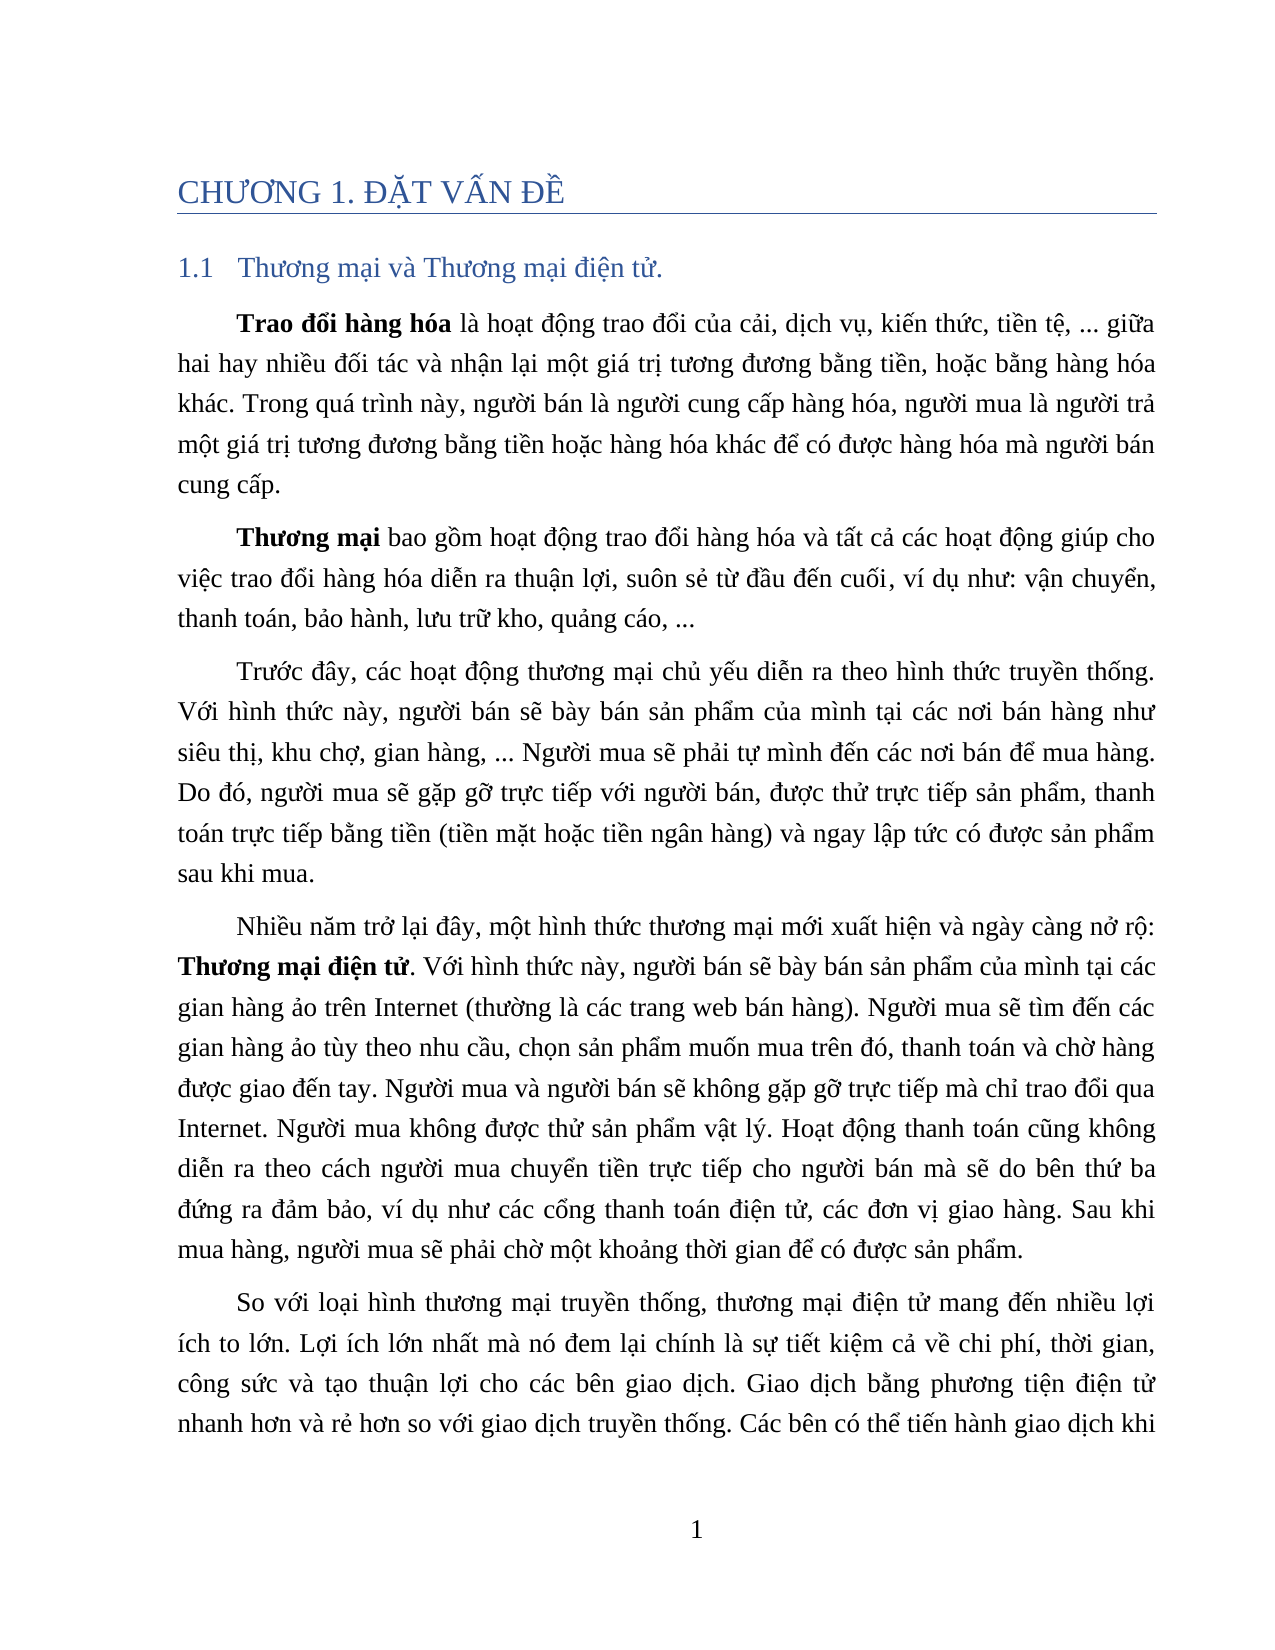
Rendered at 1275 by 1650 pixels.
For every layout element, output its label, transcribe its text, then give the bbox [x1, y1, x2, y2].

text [177, 1286, 1157, 1439]
subtitle Đặt vấn đề [177, 173, 1157, 213]
text Nhiều năm trở lại đây, một hình thức thương mại mới xuất hiện và ngày càng nở rộ: Thương mại điện tử. Với hình thức này, người bán sẽ bày bán sản phẩm của mình tại các gian hàng ảo trên Internet (thường là các trang web bán hàng). Người mua sẽ tìm đến các gian hàng ảo tùy theo nhu cầu, chọn sản phẩm muốn mua trên đó, thanh toán và chờ hàng được giao đến tay. Người mua và người bán sẽ không gặp gỡ trực tiếp mà chỉ trao đổi qua Internet. Người mua không được thử sản phẩm vật lý. Hoạt động thanh toán cũng không diễn ra theo cách người mua chuyển tiền trực tiếp cho người bán mà sẽ do bên thứ ba đứng ra đảm bảo, ví dụ như các cổng thanh toán điện tử, các đơn vị giao hàng. Sau khi mua hàng, người mua sẽ phải chờ một khoảng thời gian để có được sản phẩm. [177, 910, 1157, 1264]
text Thương mại bao gồm hoạt động trao đổi hàng hóa và tất cả các hoạt động giúp cho việc trao đổi hàng hóa diễn ra thuận lợi, suôn sẻ từ đầu đến cuối, ví dụ như: vận chuyển, thanh toán, bảo hành, lưu trữ kho, quảng cáo, ... [177, 521, 1157, 633]
text Trao đổi hàng hóa là hoạt động trao đổi của cải, dịch vụ, kiến thức, tiền tệ, ... giữa hai hay nhiều đối tác và nhận lại một giá trị tương đương bằng tiền, hoặc bằng hàng hóa khác. Trong quá trình này, người bán là người cung cấp hàng hóa, người mua là người trả một giá trị tương đương bằng tiền hoặc hàng hóa khác để có được hàng hóa mà người bán cung cấp. [177, 307, 1157, 499]
text Trước đây, các hoạt động thương mại chủ yếu diễn ra theo hình thức truyền thống. Với hình thức này, người bán sẽ bày bán sản phẩm của mình tại các nơi bán hàng như siêu thị, khu chợ, gian hàng, ... Người mua sẽ phải tự mình đến các nơi bán để mua hàng. Do đó, người mua sẽ gặp gỡ trực tiếp với người bán, được thử trực tiếp sản phẩm, thanh toán trực tiếp bằng tiền (tiền mặt hoặc tiền ngân hàng) và ngay lập tức có được sản phẩm sau khi mua. [177, 655, 1157, 888]
subtitle Thương mại và Thương mại điện tử. [177, 251, 1157, 284]
